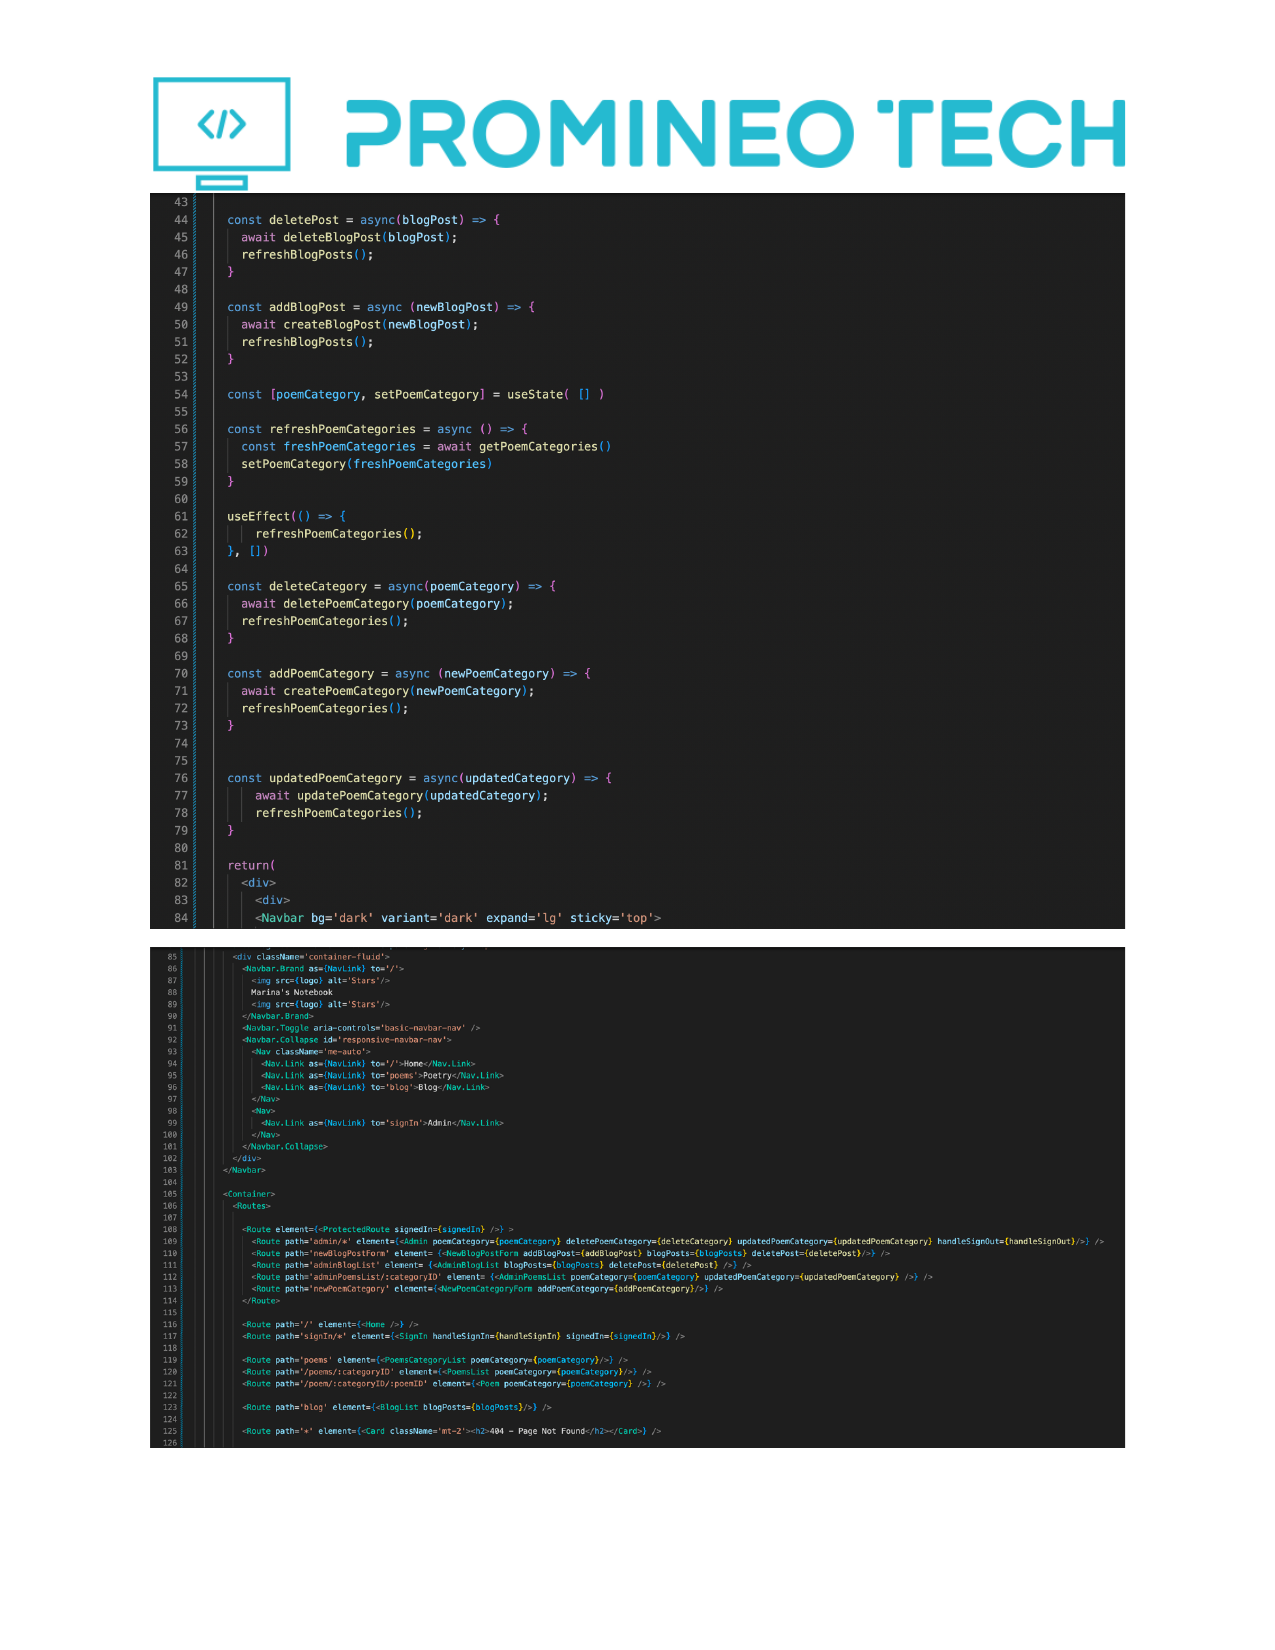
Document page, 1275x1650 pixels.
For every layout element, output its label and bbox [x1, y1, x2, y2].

picture [150, 947, 1125, 1448]
picture [150, 75, 1125, 929]
